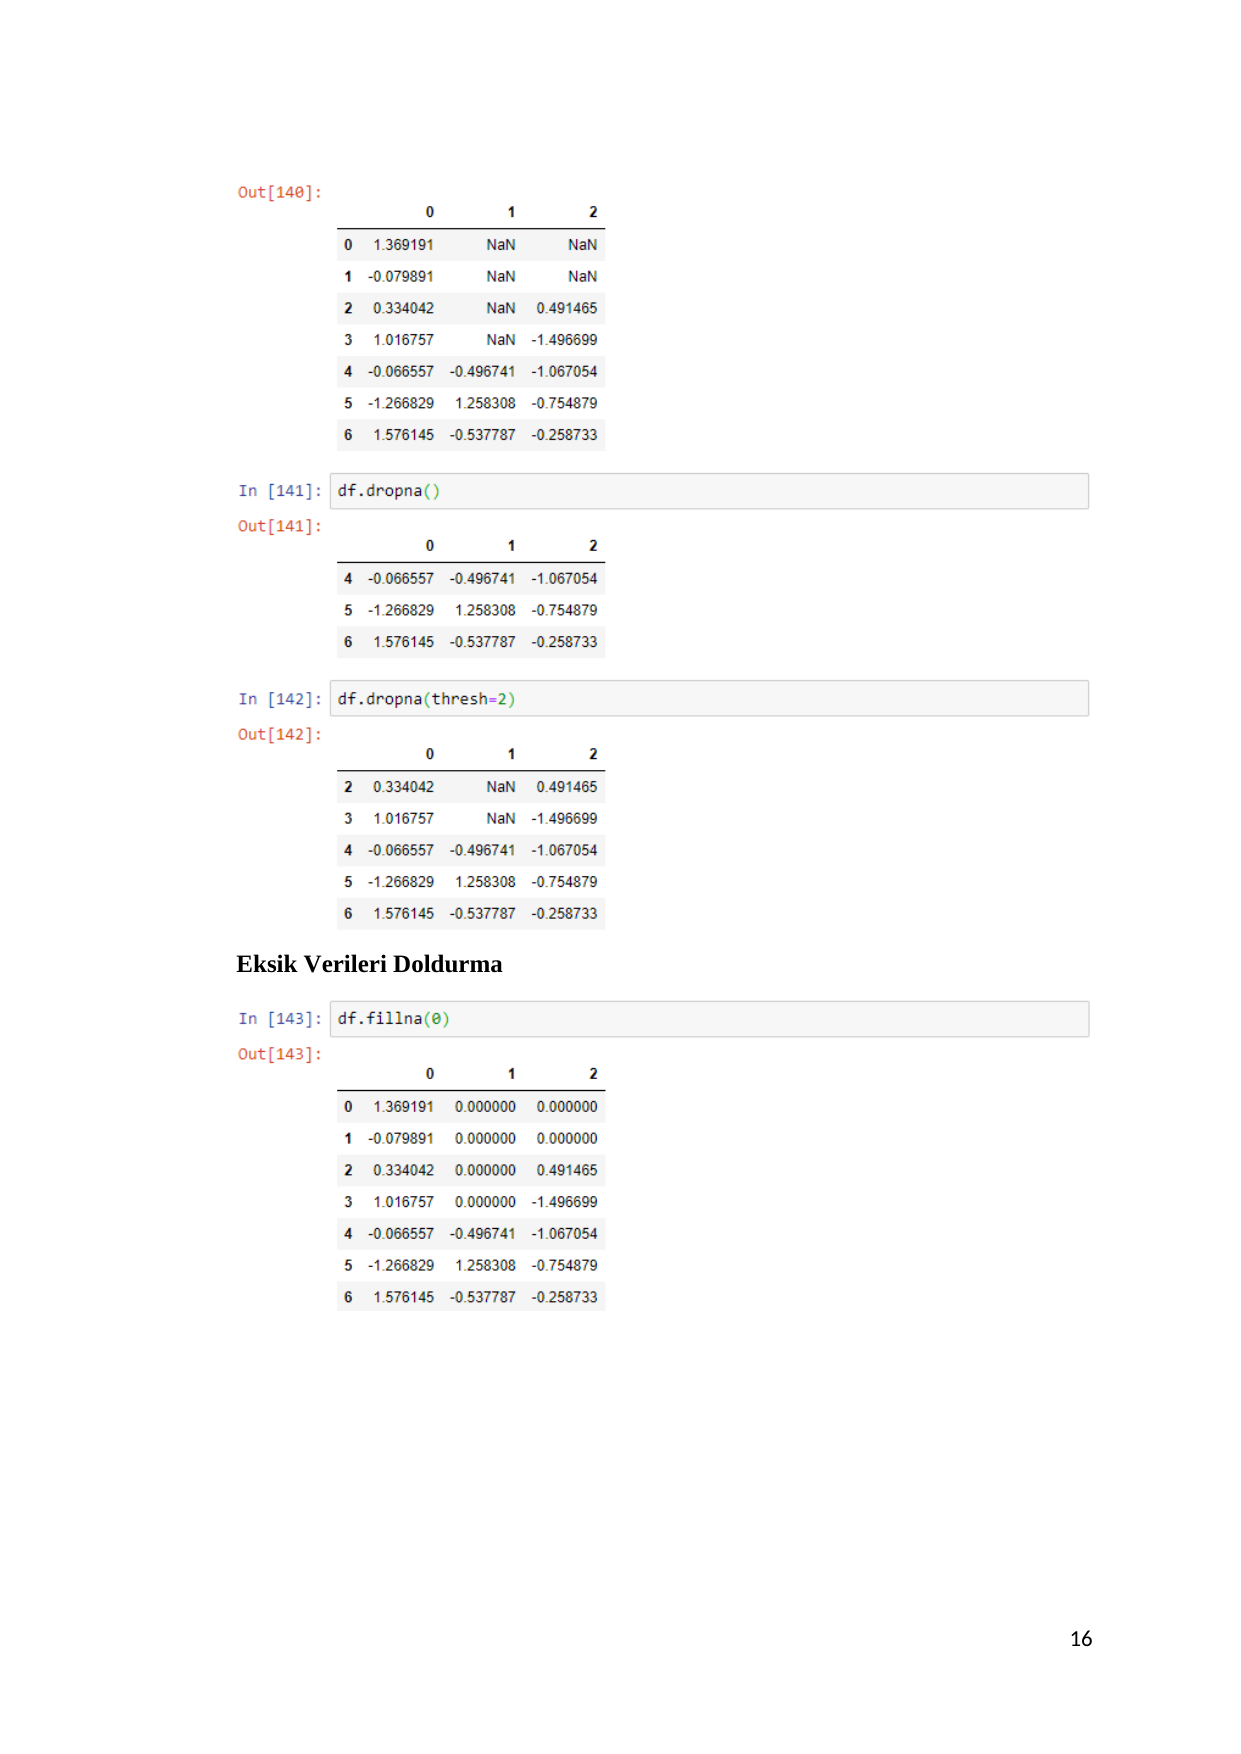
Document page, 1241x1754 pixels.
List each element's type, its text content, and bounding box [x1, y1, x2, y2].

picture [236, 177, 1093, 931]
picture [236, 996, 1091, 1311]
text Eksik Verileri Doldurma [236, 949, 1092, 978]
